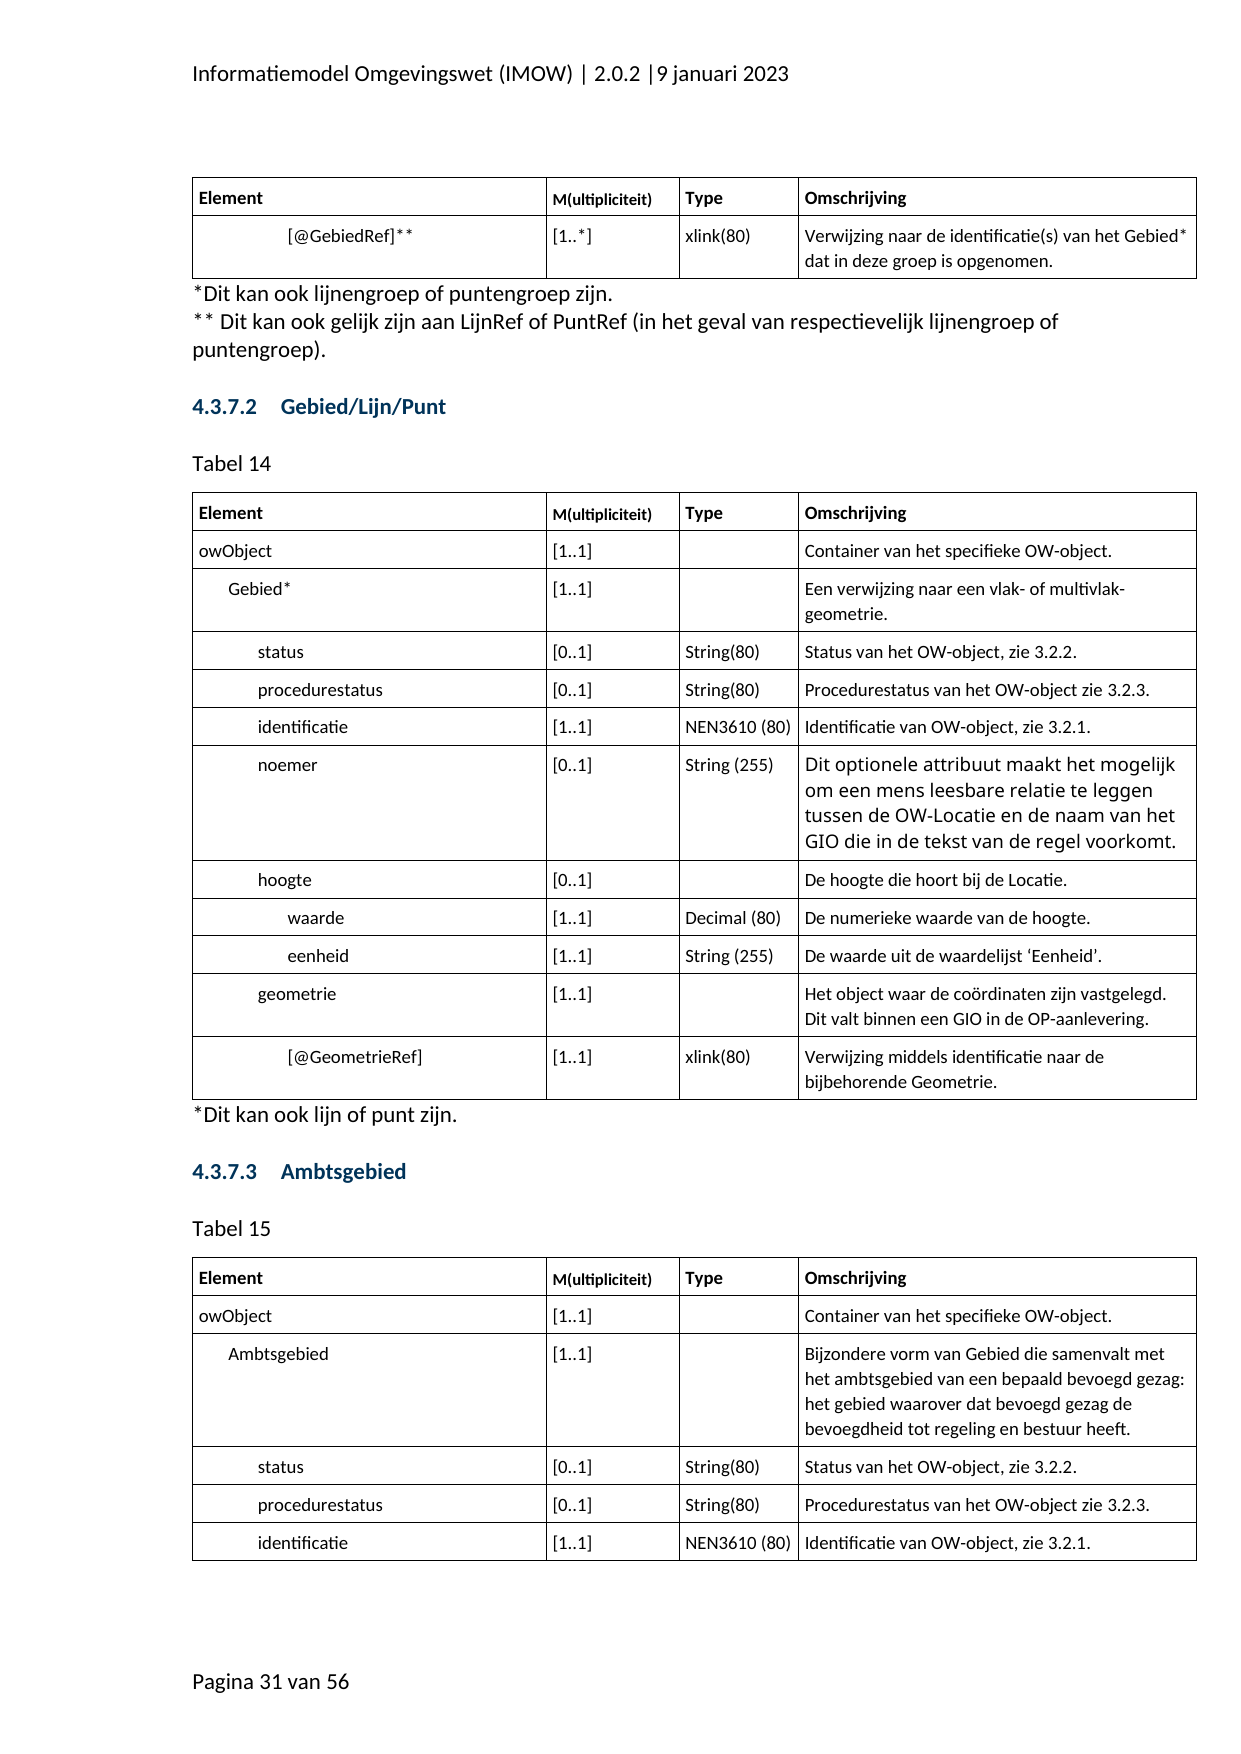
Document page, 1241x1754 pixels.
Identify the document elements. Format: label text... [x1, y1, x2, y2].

subtitle Gebied/Lijn/Punt [192, 392, 1092, 420]
table_cell [680, 569, 798, 631]
table_cell [0..1] [547, 861, 679, 897]
table_cell Container van het specifieke OW-object. [799, 1296, 1196, 1333]
table_cell [1..*] [547, 216, 679, 278]
subtitle Ambtsgebied [192, 1157, 1092, 1185]
table_cell [680, 531, 798, 568]
table_header Omschrijving [799, 493, 1196, 530]
table_header Element [193, 178, 546, 215]
table_cell String(80) [680, 1447, 798, 1484]
table_header M(ultipliciteit) [547, 178, 679, 215]
table_cell Status van het OW-object, zie 3.2.2. [799, 1447, 1196, 1484]
text ** Dit kan ook gelijk zijn aan LijnRef of PuntRef (in het geval van respectievelijk lijnengroep of puntengroep). [192, 307, 1092, 363]
table_cell [680, 861, 798, 897]
table_cell procedurestatus [193, 670, 546, 707]
table_cell Identificatie van OW-object, zie 3.2.1. [799, 1523, 1196, 1560]
table_header Type [680, 1258, 798, 1295]
table_header Omschrijving [799, 1258, 1196, 1295]
table_cell [680, 974, 798, 1036]
table_cell identificatie [193, 1523, 546, 1560]
table_header Type [680, 493, 798, 530]
table_cell [0..1] [547, 746, 679, 859]
table_cell Verwijzing middels identificatie naar de bijbehorende Geometrie. [799, 1037, 1196, 1099]
text *Dit kan ook lijnengroep of puntengroep zijn. [192, 279, 1092, 307]
table_header Element [193, 1258, 546, 1295]
table_cell [1..1] [547, 899, 679, 935]
table_header Type [680, 178, 798, 215]
table_cell De numerieke waarde van de hoogte. [799, 899, 1196, 935]
table_cell NEN3610 (80) [680, 1523, 798, 1560]
table_cell [1..1] [547, 569, 679, 631]
table_cell Decimal (80) [680, 899, 798, 935]
table_cell status [193, 632, 546, 669]
table_cell De waarde uit de waardelijst ‘Eenheid’. [799, 936, 1196, 973]
table_cell hoogte [193, 861, 546, 897]
table_cell Container van het specifieke OW-object. [799, 531, 1196, 568]
table_cell xlink(80) [680, 216, 798, 278]
table_cell eenheid [193, 936, 546, 973]
table_header Omschrijving [799, 178, 1196, 215]
table_header M(ultipliciteit) [547, 493, 679, 530]
table_cell String(80) [680, 670, 798, 707]
table_cell [@GeometrieRef] [193, 1037, 546, 1099]
table_cell Bijzondere vorm van Gebied die samenvalt met het ambtsgebied van een bepaald bevoegd gezag: het gebied waarover dat bevoegd gezag de bevoegdheid tot regeling en bestuur heeft. [799, 1334, 1196, 1446]
table_cell Verwijzing naar de identificatie(s) van het Gebied* dat in deze groep is opgenomen. [799, 216, 1196, 278]
table_cell [1..1] [547, 974, 679, 1036]
table_cell [680, 1296, 798, 1333]
table_cell De hoogte die hoort bij de Locatie. [799, 861, 1196, 897]
text *Dit kan ook lijn of punt zijn. [192, 1100, 1092, 1128]
table_cell noemer [193, 746, 546, 859]
table_cell [@GebiedRef]** [193, 216, 546, 278]
table_cell Procedurestatus van het OW-object zie 3.2.3. [799, 670, 1196, 707]
table_cell [0..1] [547, 1447, 679, 1484]
table_cell String (255) [680, 936, 798, 973]
table_cell Dit optionele attribuut maakt het mogelijk om een mens leesbare relatie te leggen tussen de OW-Locatie en de naam van het GIO die in de tekst van de regel voorkomt. [799, 746, 1196, 859]
table_cell xlink(80) [680, 1037, 798, 1099]
table_cell owObject [193, 1296, 546, 1333]
table_cell [0..1] [547, 632, 679, 669]
table_header Element [193, 493, 546, 530]
table_cell Procedurestatus van het OW-object zie 3.2.3. [799, 1485, 1196, 1522]
table_cell procedurestatus [193, 1485, 546, 1522]
table_cell geometrie [193, 974, 546, 1036]
table_cell [1..1] [547, 1296, 679, 1333]
table_cell Ambtsgebied [193, 1334, 546, 1446]
table_cell owObject [193, 531, 546, 568]
table_cell String(80) [680, 1485, 798, 1522]
table_cell NEN3610 (80) [680, 708, 798, 744]
table_cell String (255) [680, 746, 798, 859]
table_cell Een verwijzing naar een vlak- of multivlak-geometrie. [799, 569, 1196, 631]
table_cell String(80) [680, 632, 798, 669]
table_cell [1..1] [547, 531, 679, 568]
table_cell Identificatie van OW-object, zie 3.2.1. [799, 708, 1196, 744]
table_cell [1..1] [547, 708, 679, 744]
table_header M(ultipliciteit) [547, 1258, 679, 1295]
table_cell [0..1] [547, 1485, 679, 1522]
table_cell identificatie [193, 708, 546, 744]
table_cell [1..1] [547, 936, 679, 973]
table_cell Gebied* [193, 569, 546, 631]
table_cell [1..1] [547, 1334, 679, 1446]
table_cell Status van het OW-object, zie 3.2.2. [799, 632, 1196, 669]
table_cell Het object waar de coördinaten zijn vastgelegd. Dit valt binnen een GIO in de OP-aanlevering. [799, 974, 1196, 1036]
table_cell [1..1] [547, 1523, 679, 1560]
table_cell [680, 1334, 798, 1446]
table_cell waarde [193, 899, 546, 935]
table_cell status [193, 1447, 546, 1484]
table_cell [1..1] [547, 1037, 679, 1099]
table_cell [0..1] [547, 670, 679, 707]
